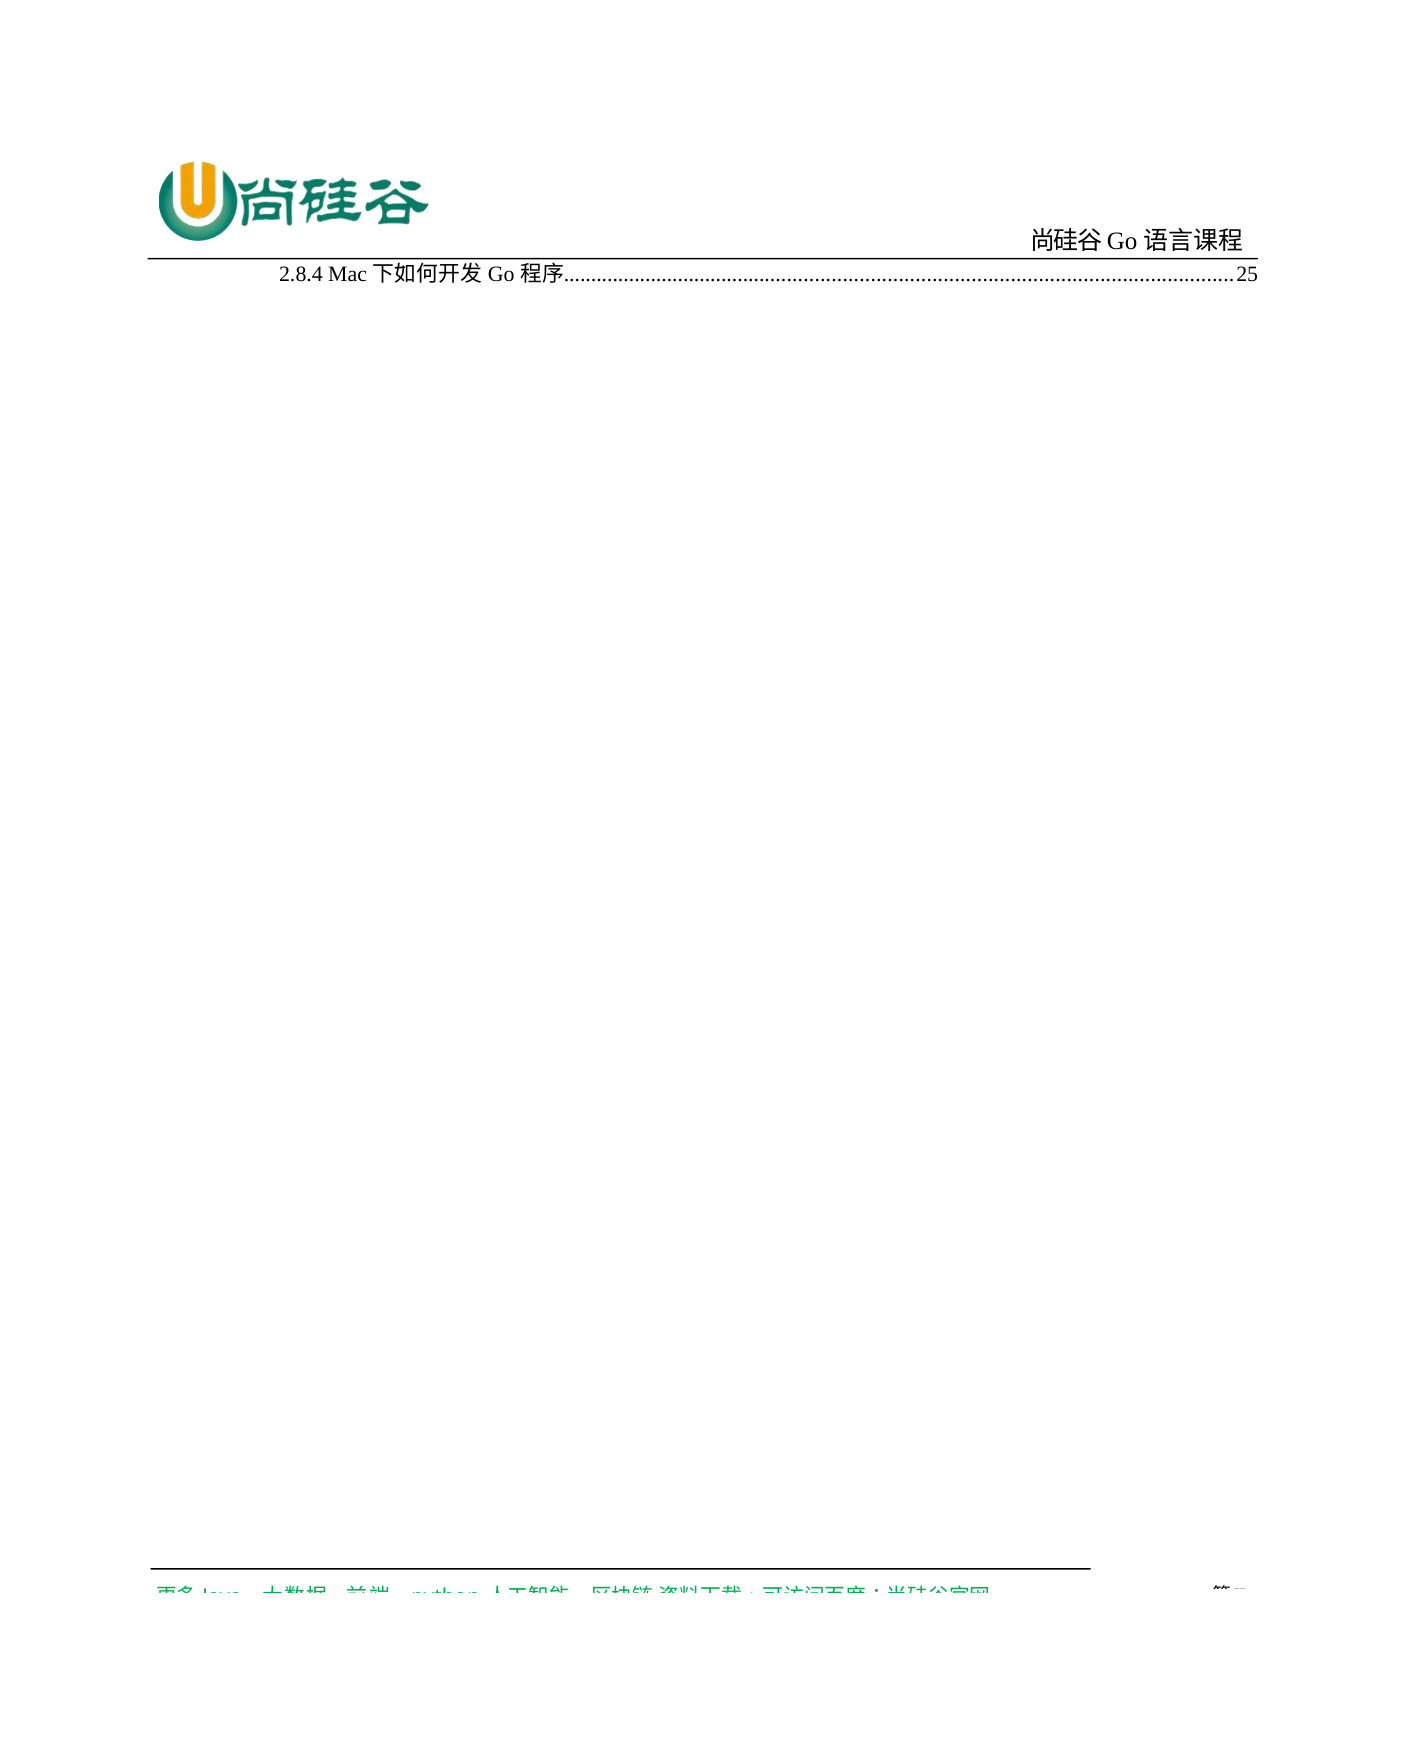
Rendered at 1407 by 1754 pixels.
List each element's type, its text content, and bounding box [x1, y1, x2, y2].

picture [158, 161, 429, 241]
list Mac 下如何开发 Go 程序 25 [279, 258, 1319, 288]
